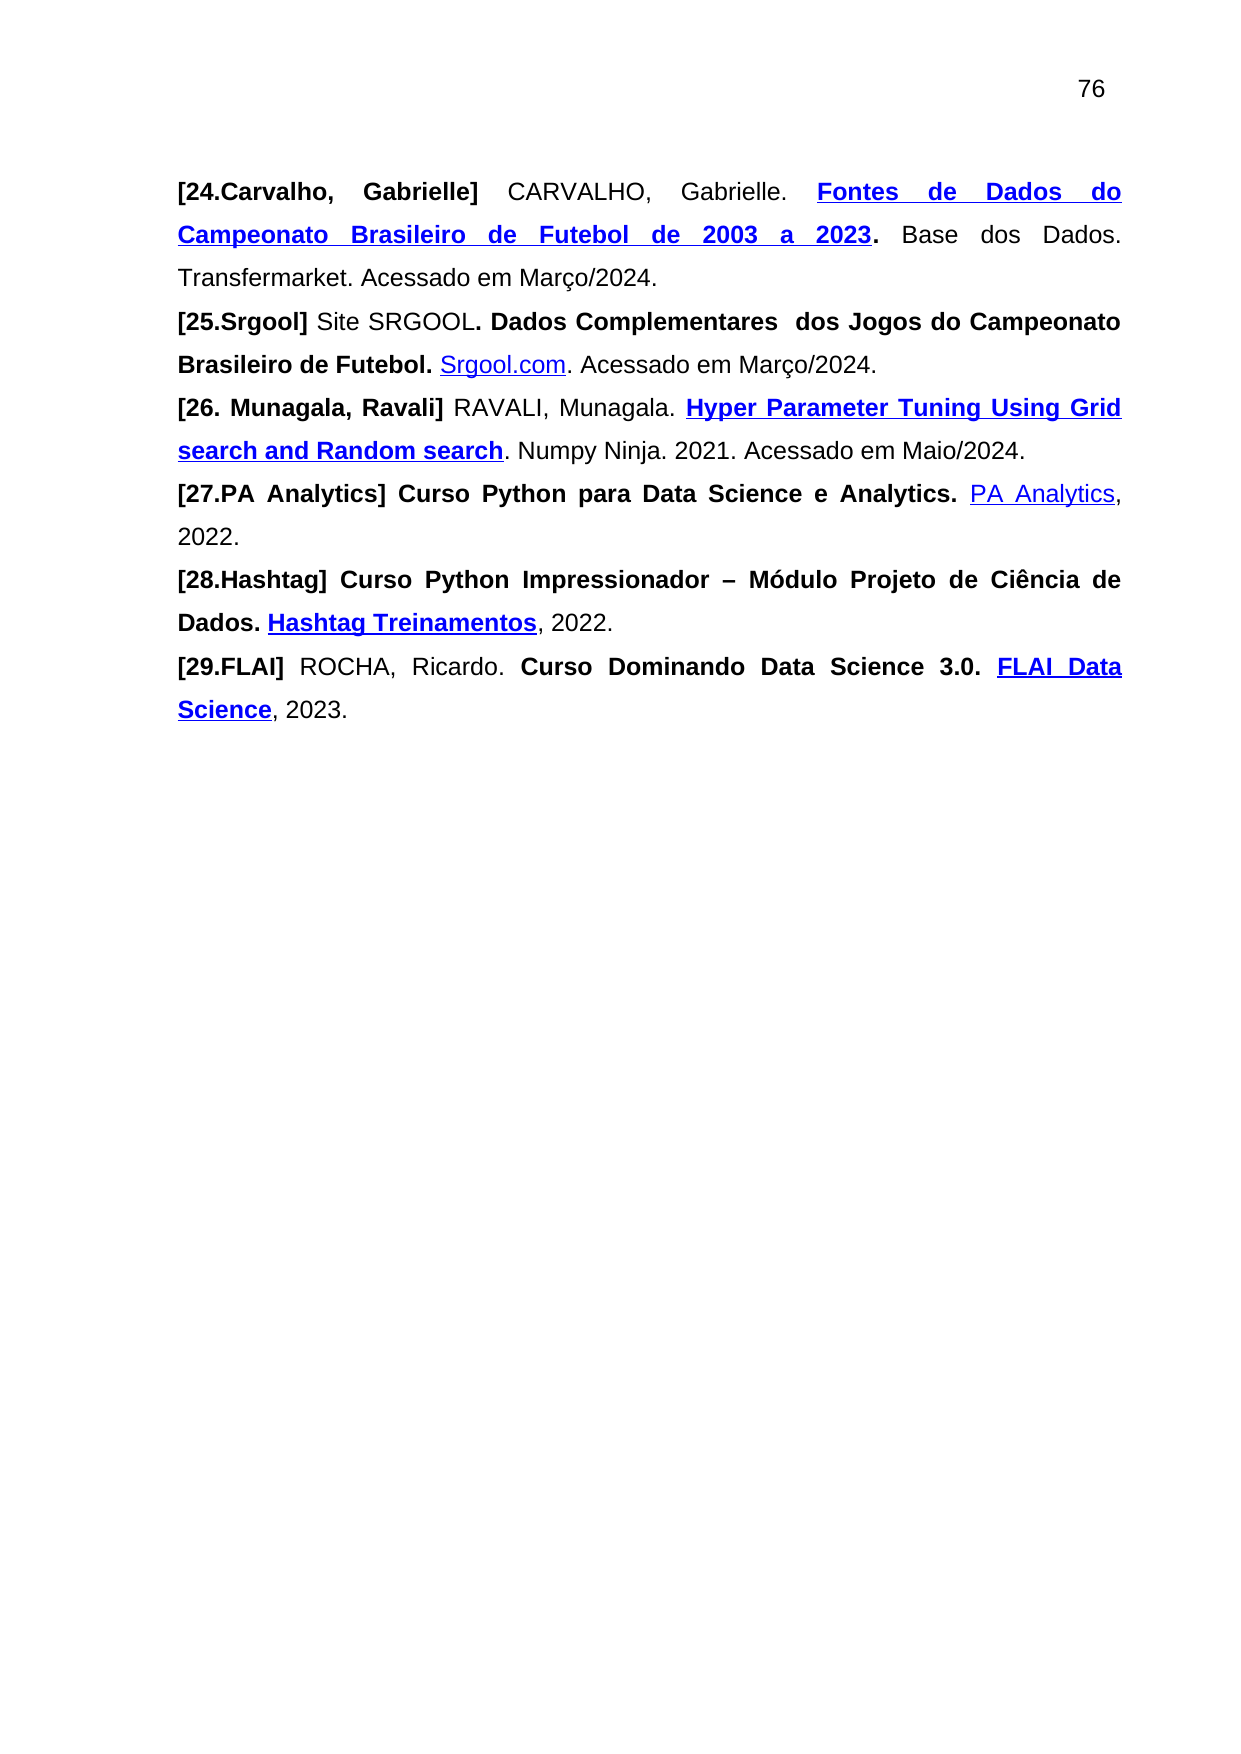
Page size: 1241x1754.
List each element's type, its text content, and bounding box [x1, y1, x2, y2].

text [28.Hashtag] Curso Python Impressionador – Módulo Projeto de Ciência de Dados. Hashtag Treinamentos, 2022. [177, 565, 1122, 637]
text [24.Carvalho, Gabrielle] CARVALHO, Gabrielle. Fontes de Dados do Campeonato Brasileiro de Futebol de 2003 a 2023. Base dos Dados. Transfermarket. Acessado em Março/2024. [177, 177, 1122, 292]
text [26. Munagala, Ravali] RAVALI, Munagala. Hyper Parameter Tuning Using Grid search and Random search. Numpy Ninja. 2021. Acessado em Maio/2024. [177, 393, 1122, 465]
text [25.Srgool] Site SRGOOL. Dados Complementares dos Jogos do Campeonato Brasileiro de Futebol. Srgool.com. Acessado em Março/2024. [177, 307, 1122, 378]
text [29.FLAI] ROCHA, Ricardo. Curso Dominando Data Science 3.0. FLAI Data Science, 2023. [177, 652, 1122, 723]
text [27.PA Analytics] Curso Python para Data Science e Analytics. PA Analytics, 2022. [177, 479, 1122, 551]
